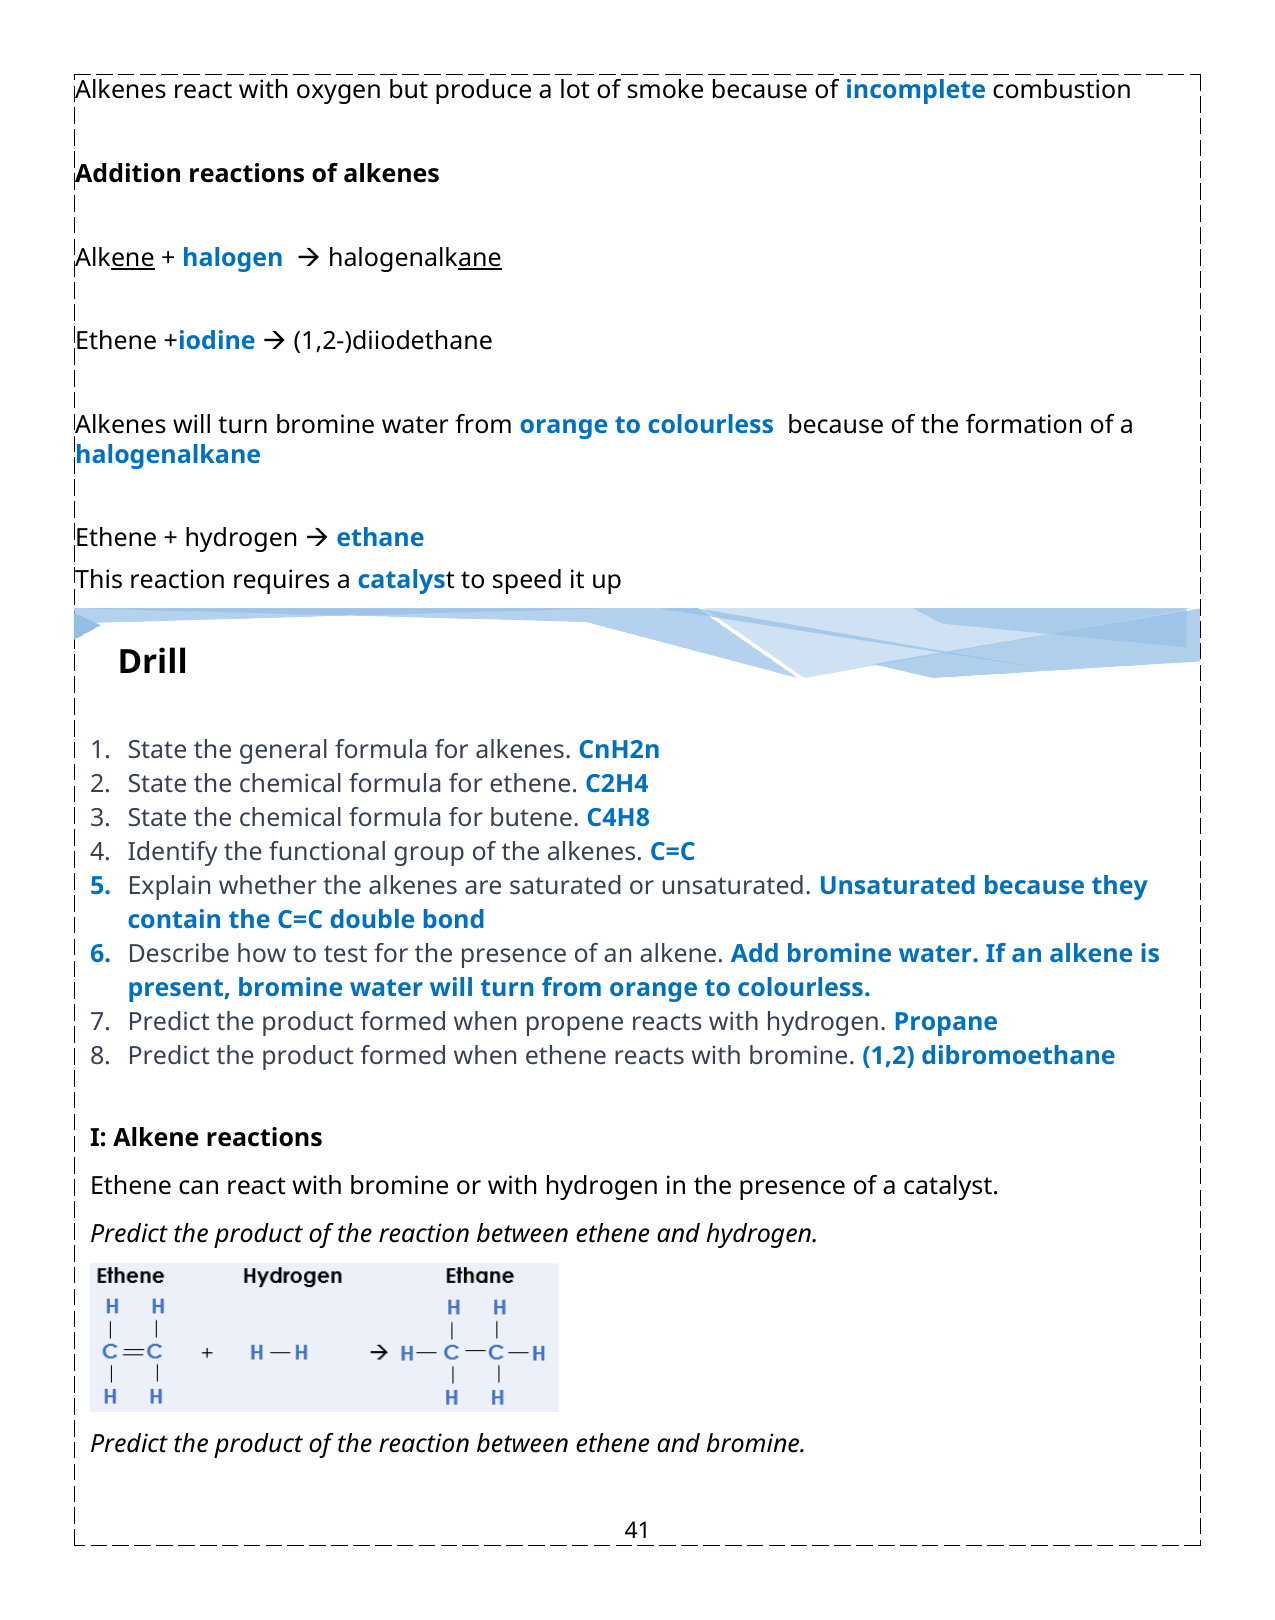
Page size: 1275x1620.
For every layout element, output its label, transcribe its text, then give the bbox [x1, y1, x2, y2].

text Alkenes will turn bromine water from orange to colourless because of the formation of a halogenalkane [75, 409, 1200, 469]
list State the general formula for alkenes. CnH2n [90, 731, 1200, 766]
text This reaction requires a catalyst to speed it up [75, 564, 1200, 594]
text Alkenes react with oxygen but produce a lot of smoke because of incomplete combustion [75, 75, 1200, 105]
list Identify the functional group of the alkenes. C=C [90, 834, 1200, 868]
text Alkene + halogen halogenalkane [75, 242, 1200, 272]
list Explain whether the alkenes are saturated or unsaturated. Unsaturated because they contain the C=C double bond [90, 868, 1200, 936]
subtitle Ethene can react with bromine or with hydrogen in the presence of a catalyst. [90, 1168, 1200, 1202]
subtitle Predict the product of the reaction between ethene and bromine. [90, 1426, 1200, 1460]
list State the chemical formula for butene. C4H8 [90, 799, 1200, 834]
list Predict the product formed when ethene reacts with bromine. (1,2) dibromoethane [90, 1038, 1200, 1072]
text Ethene + hydrogen ethane [75, 523, 1200, 553]
list Describe how to test for the presence of an alkene. Add bromine water. If an alkene is present, bromine water will turn from orange to colourless. [90, 936, 1200, 1004]
text Ethene +iodine (1,2-)diiodethane [75, 326, 1200, 356]
text Addition reactions of alkenes [75, 158, 1200, 188]
subtitle Predict the product of the reaction between ethene and hydrogen. [90, 1216, 1200, 1249]
picture [89, 1263, 559, 1412]
picture [73, 608, 1200, 678]
list State the chemical formula for ethene. C2H4 [90, 766, 1200, 799]
subtitle I: Alkene reactions [90, 1120, 1200, 1154]
list Predict the product formed when propene reacts with hydrogen. Propane [90, 1004, 1200, 1038]
